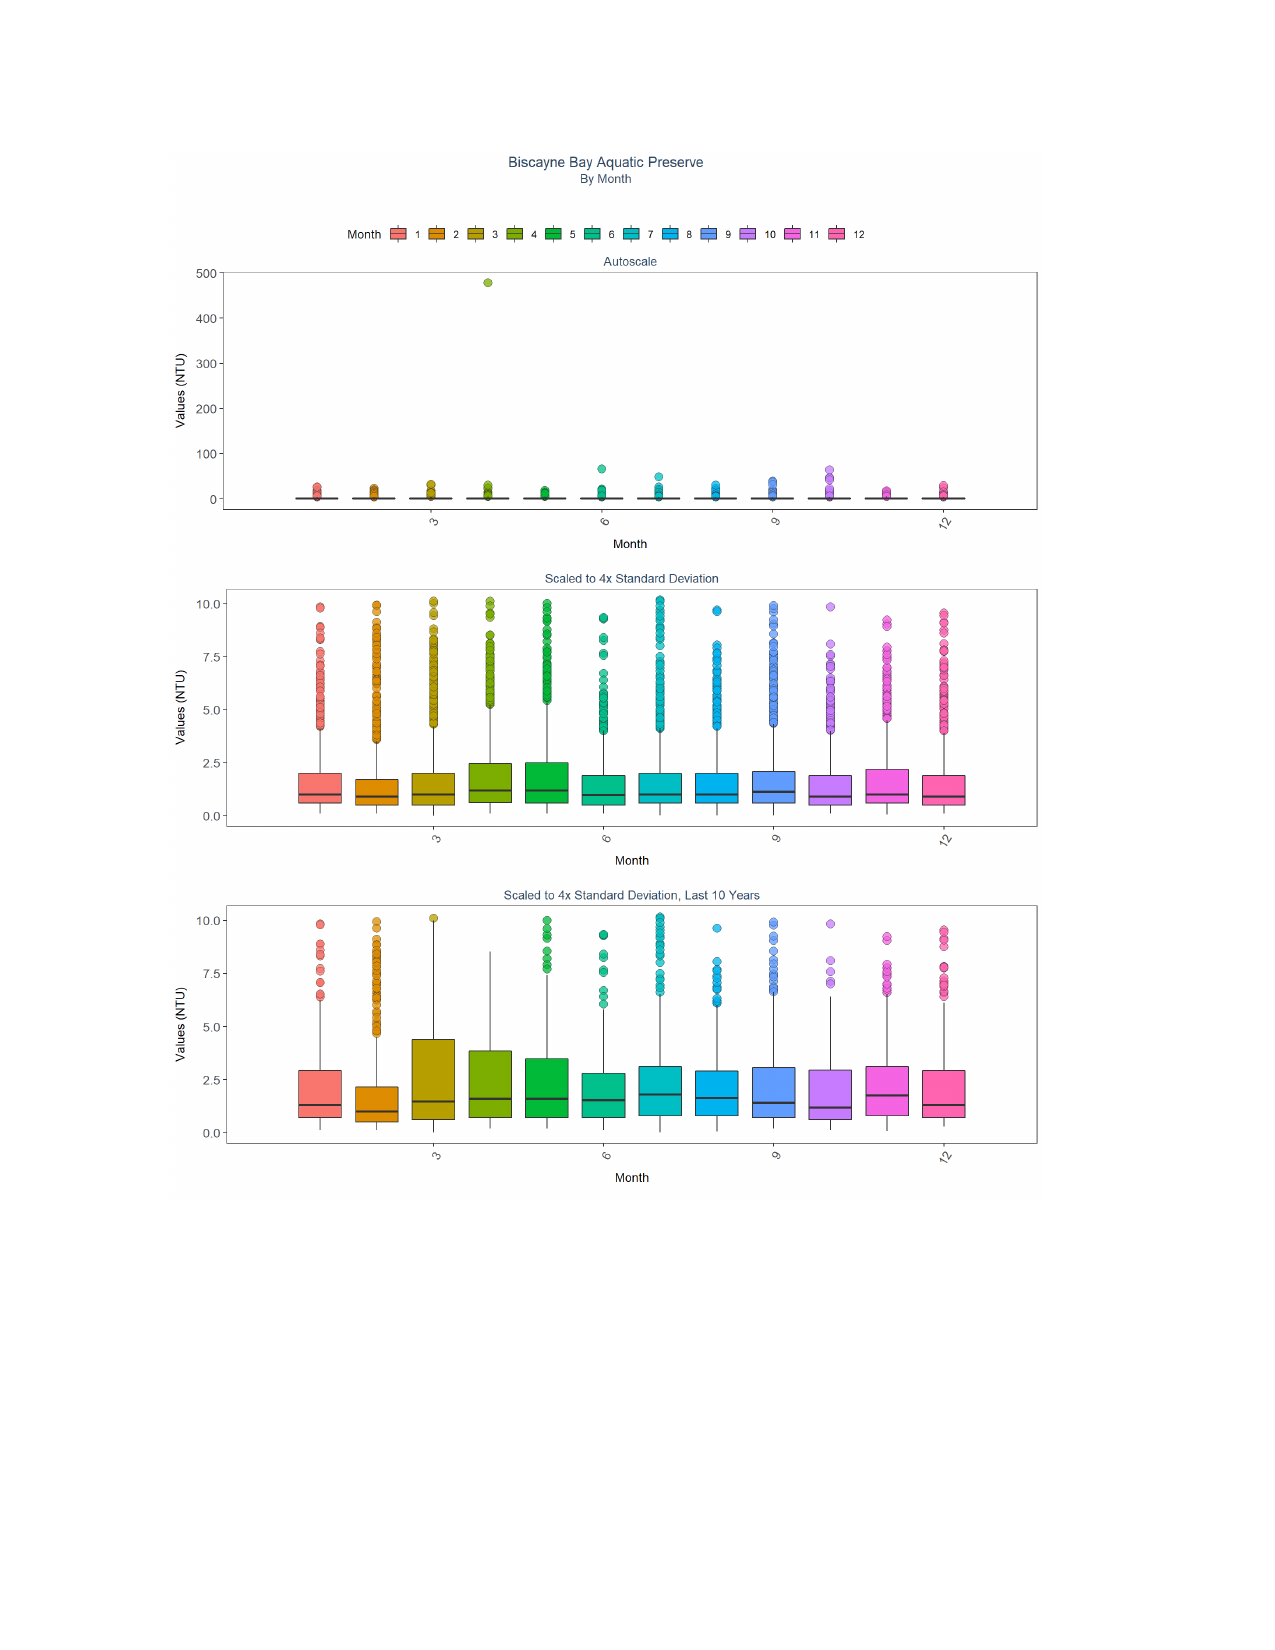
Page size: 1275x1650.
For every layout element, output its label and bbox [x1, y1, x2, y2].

picture [168, 150, 1044, 1200]
